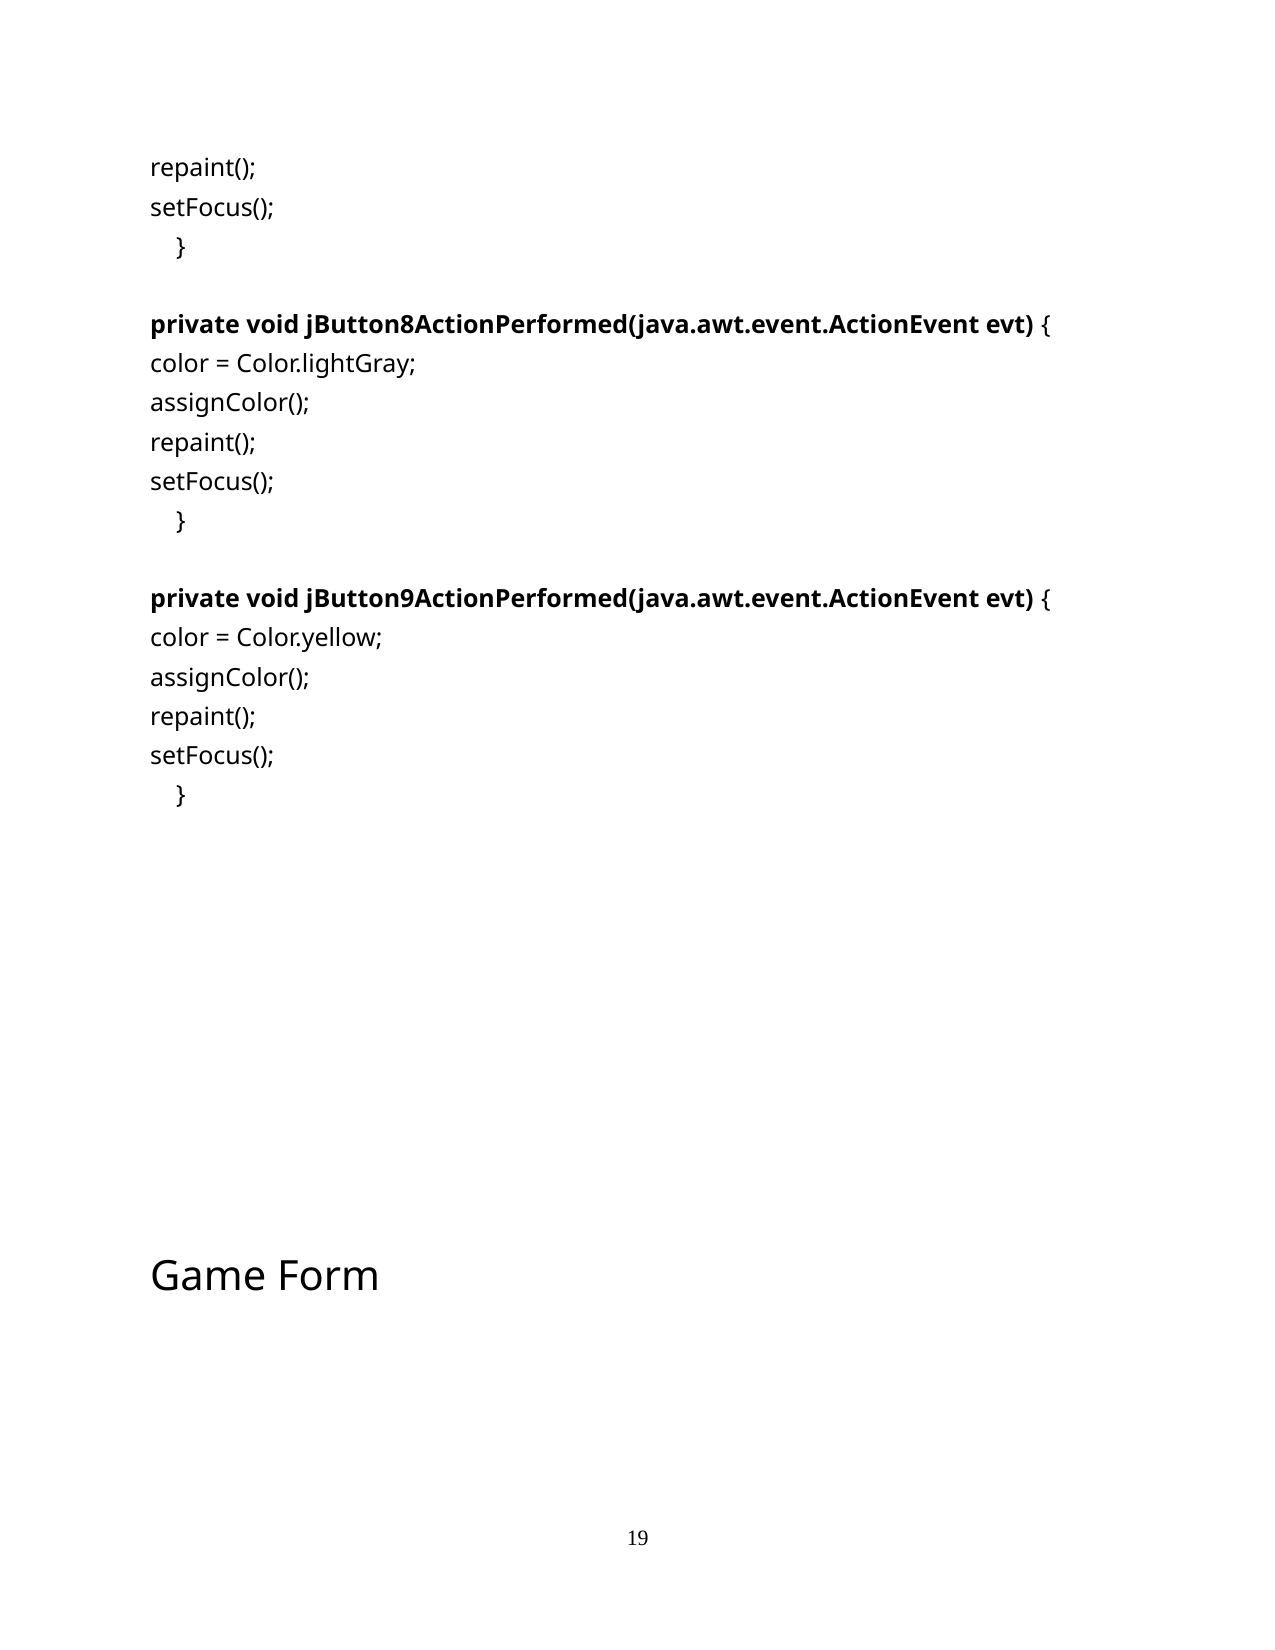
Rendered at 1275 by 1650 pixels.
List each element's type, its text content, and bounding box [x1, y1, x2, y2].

text private void jButton8ActionPerformed(java.awt.event.ActionEvent evt) { [150, 307, 1125, 341]
text repaint(); [150, 150, 1125, 184]
text private void jButton9ActionPerformed(java.awt.event.ActionEvent evt) { [150, 581, 1125, 615]
text assignColor(); [150, 659, 1125, 693]
text } [150, 228, 1125, 262]
text color = Color.yellow; [150, 620, 1125, 654]
text setFocus(); [150, 189, 1125, 223]
text color = Color.lightGray; [150, 346, 1125, 380]
text setFocus(); [150, 463, 1125, 497]
text } [150, 777, 1125, 811]
text repaint(); [150, 698, 1125, 732]
text } [150, 502, 1125, 537]
text repaint(); [150, 424, 1125, 458]
text assignColor(); [150, 385, 1125, 419]
text setFocus(); [150, 737, 1125, 772]
text Game Form [150, 1246, 1125, 1303]
